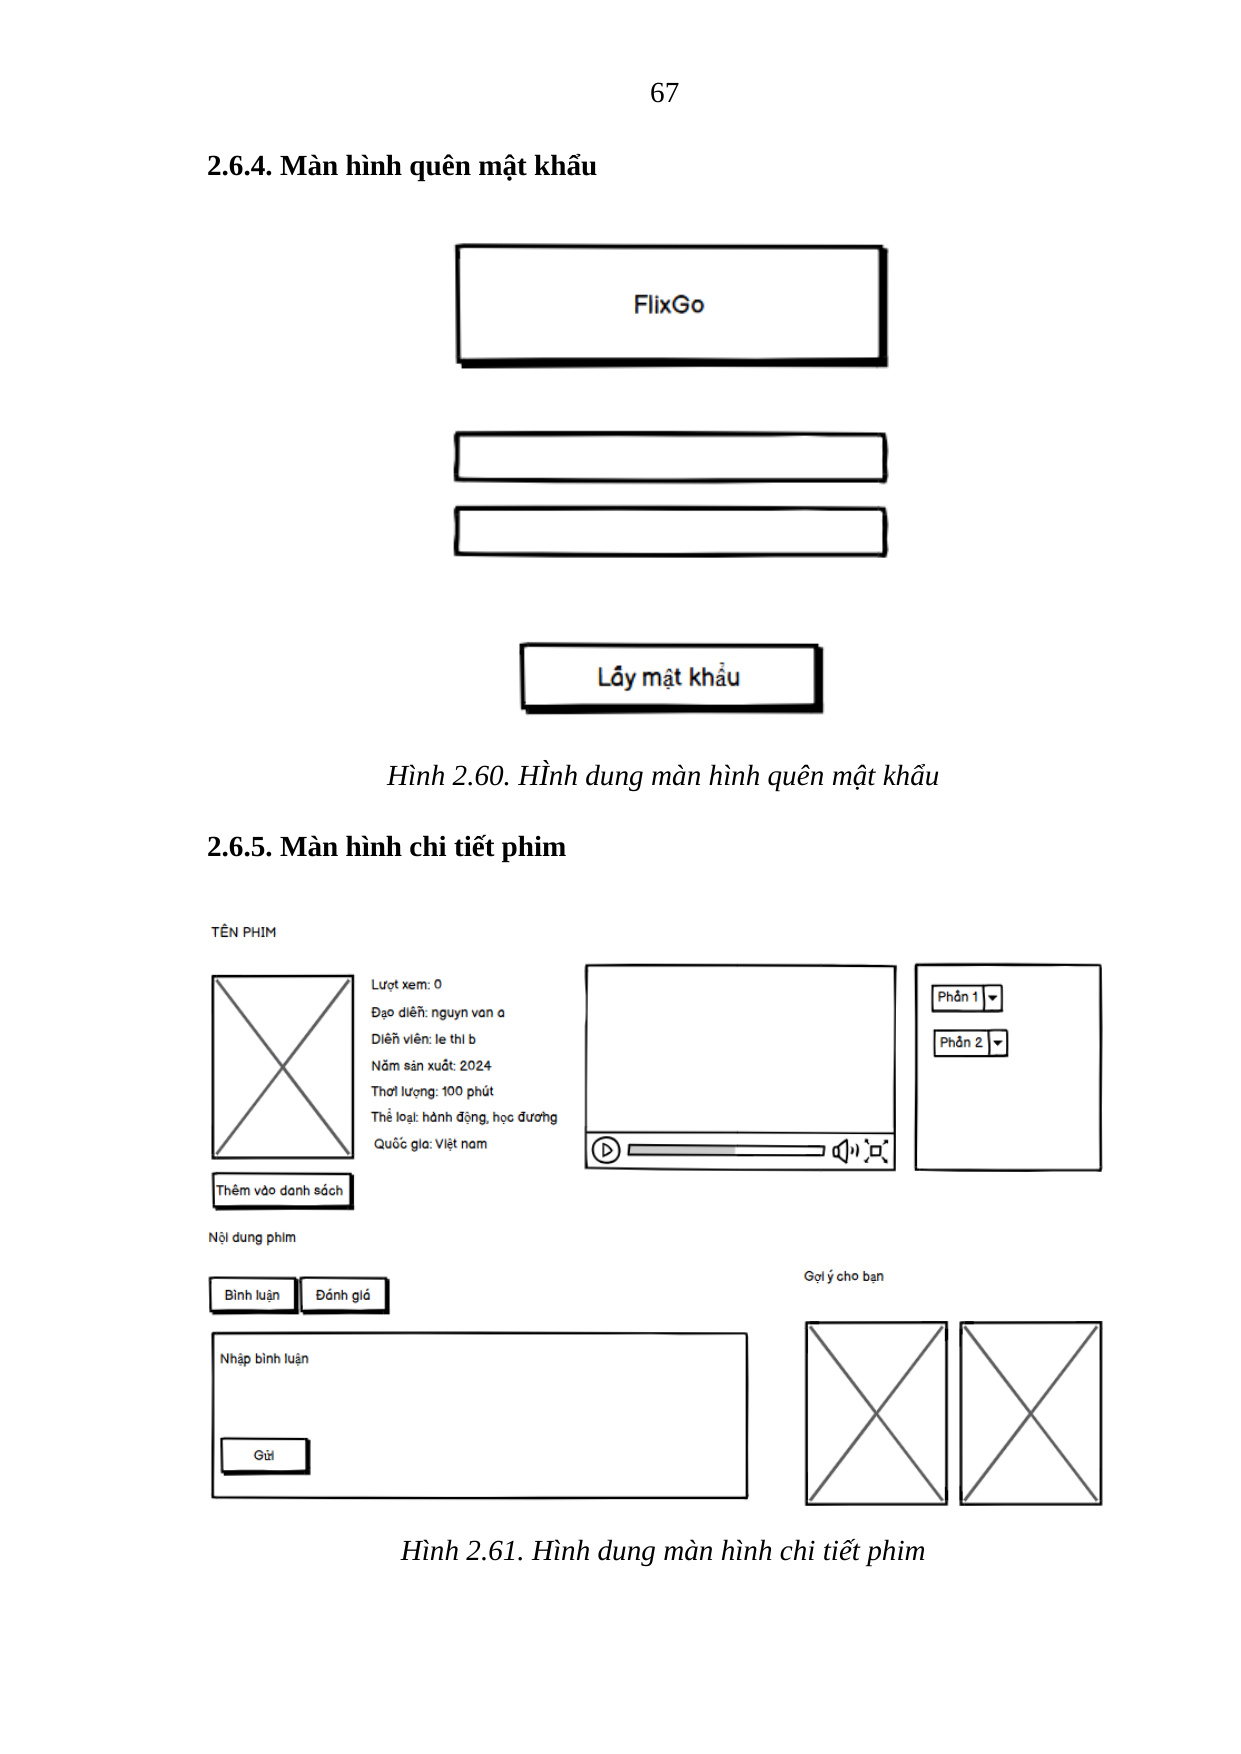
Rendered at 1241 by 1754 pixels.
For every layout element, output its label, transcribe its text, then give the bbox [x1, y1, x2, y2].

subtitle 2.6.5. Màn hình chi tiết phim [207, 829, 1122, 862]
subtitle 2.6.4. Màn hình quên mật khẩu [207, 148, 1122, 181]
text Hình 2.61. Hình dung màn hình chi tiết phim [207, 1533, 1122, 1566]
text Hình 2.60. HÌnh dung màn hình quên mật khẩu [207, 758, 1122, 791]
picture [206, 887, 1123, 1517]
picture [415, 206, 914, 741]
